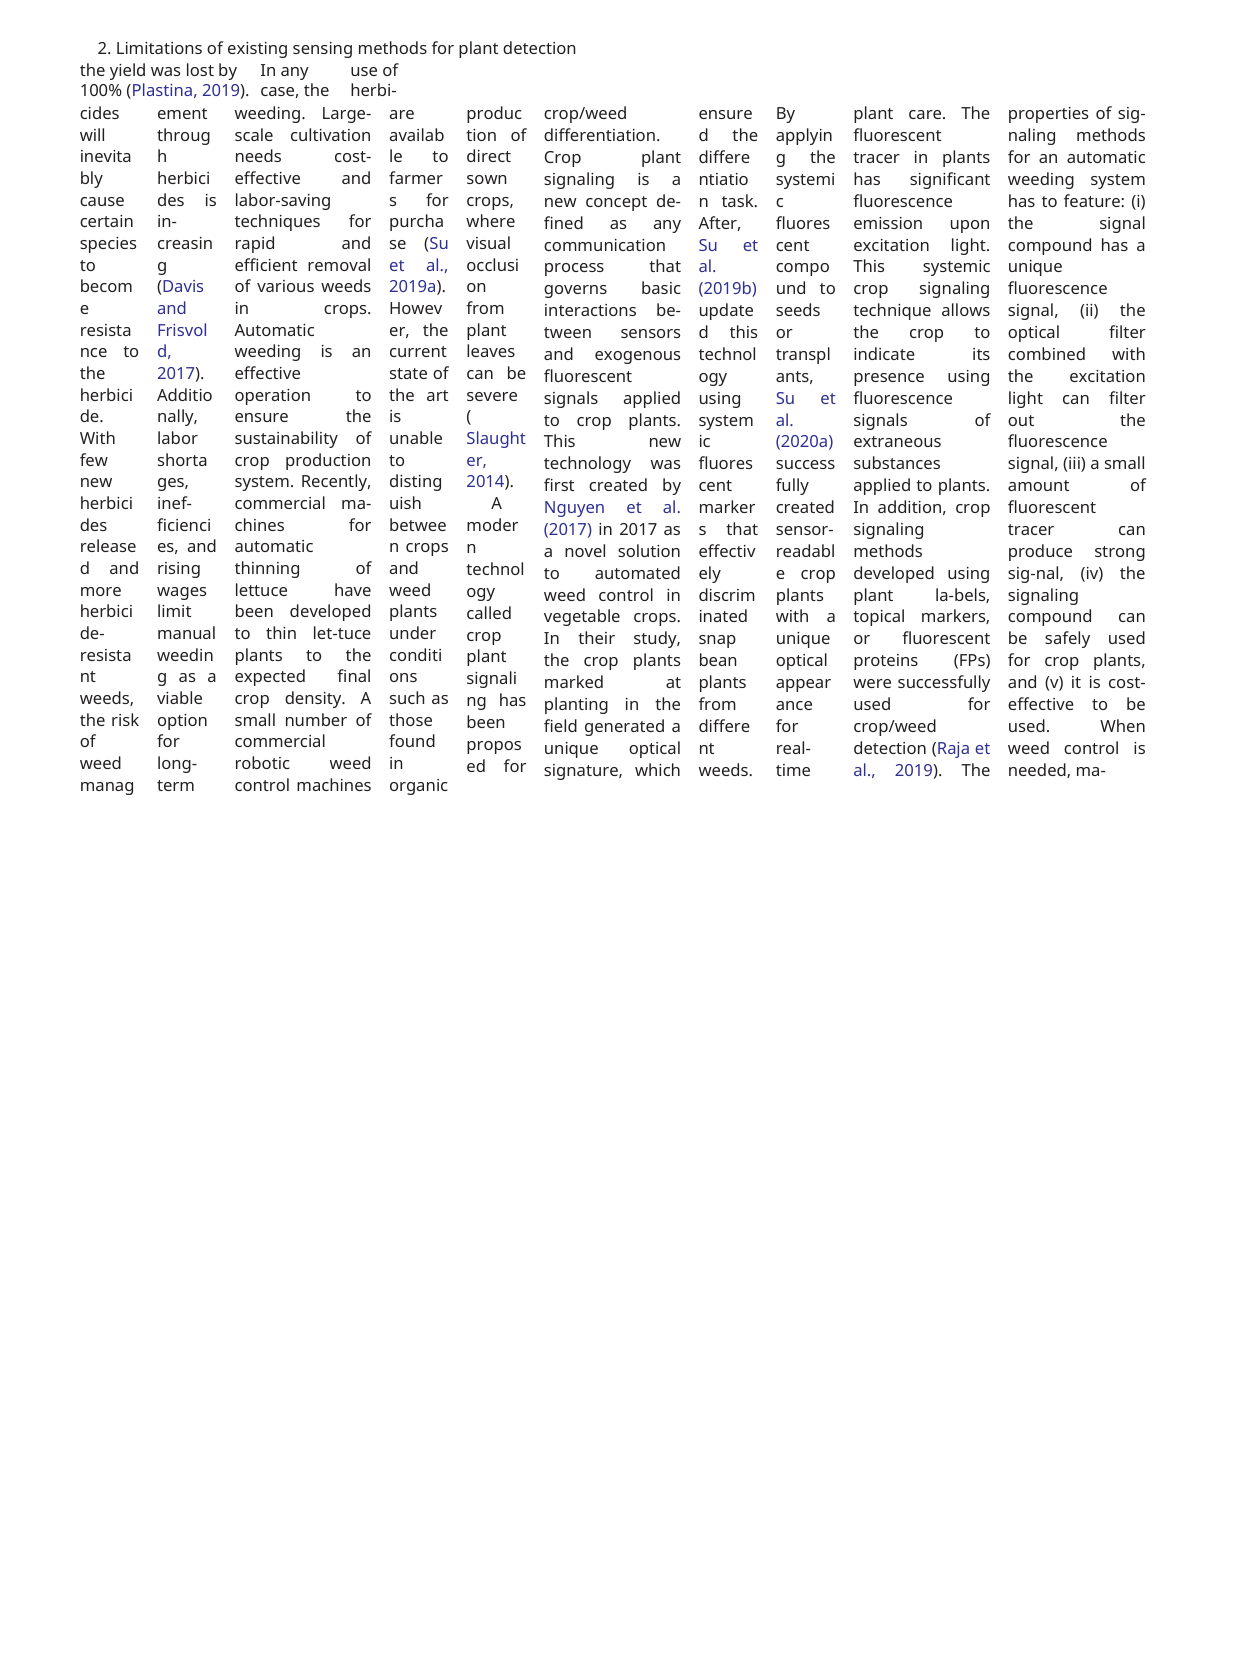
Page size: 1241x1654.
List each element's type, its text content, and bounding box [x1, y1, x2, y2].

text 2. Limitations of existing sensing methods for plant detection [97, 38, 1163, 59]
text cides will inevitably cause certain species to become resistance to the herbicide. With few new herbicides released and more herbicide-resistant weeds, the risk of weed management through herbicides is in-creasing (Davis and Frisvold, 2017). Additionally, labor shortages, inef-ficiencies, and rising wages limit manual weeding as a viable option for long-term weeding. Large-scale cultivation needs cost-effective and labor-saving techniques for rapid and efficient removal of various weeds in crops. Automatic weeding is an effective operation to ensure the sustainability of crop production system. Recently, commercial ma-chines for automatic thinning of lettuce have been developed to thin let-tuce plants to the expected final crop density. A small number of commercial robotic weed control machines are available to farmers for purchase (Su et al., 2019a). However, the current state of the art is unable to distinguish between crops and weed plants under conditions such as those found in organic production of direct sown crops, where visual occlusion from plant leaves can be severe (Slaughter, 2014). [234, 102, 371, 796]
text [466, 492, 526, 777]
text the yield was lost by 100% (Plastina, 2019). In any case, the use of herbi- [79, 60, 441, 101]
